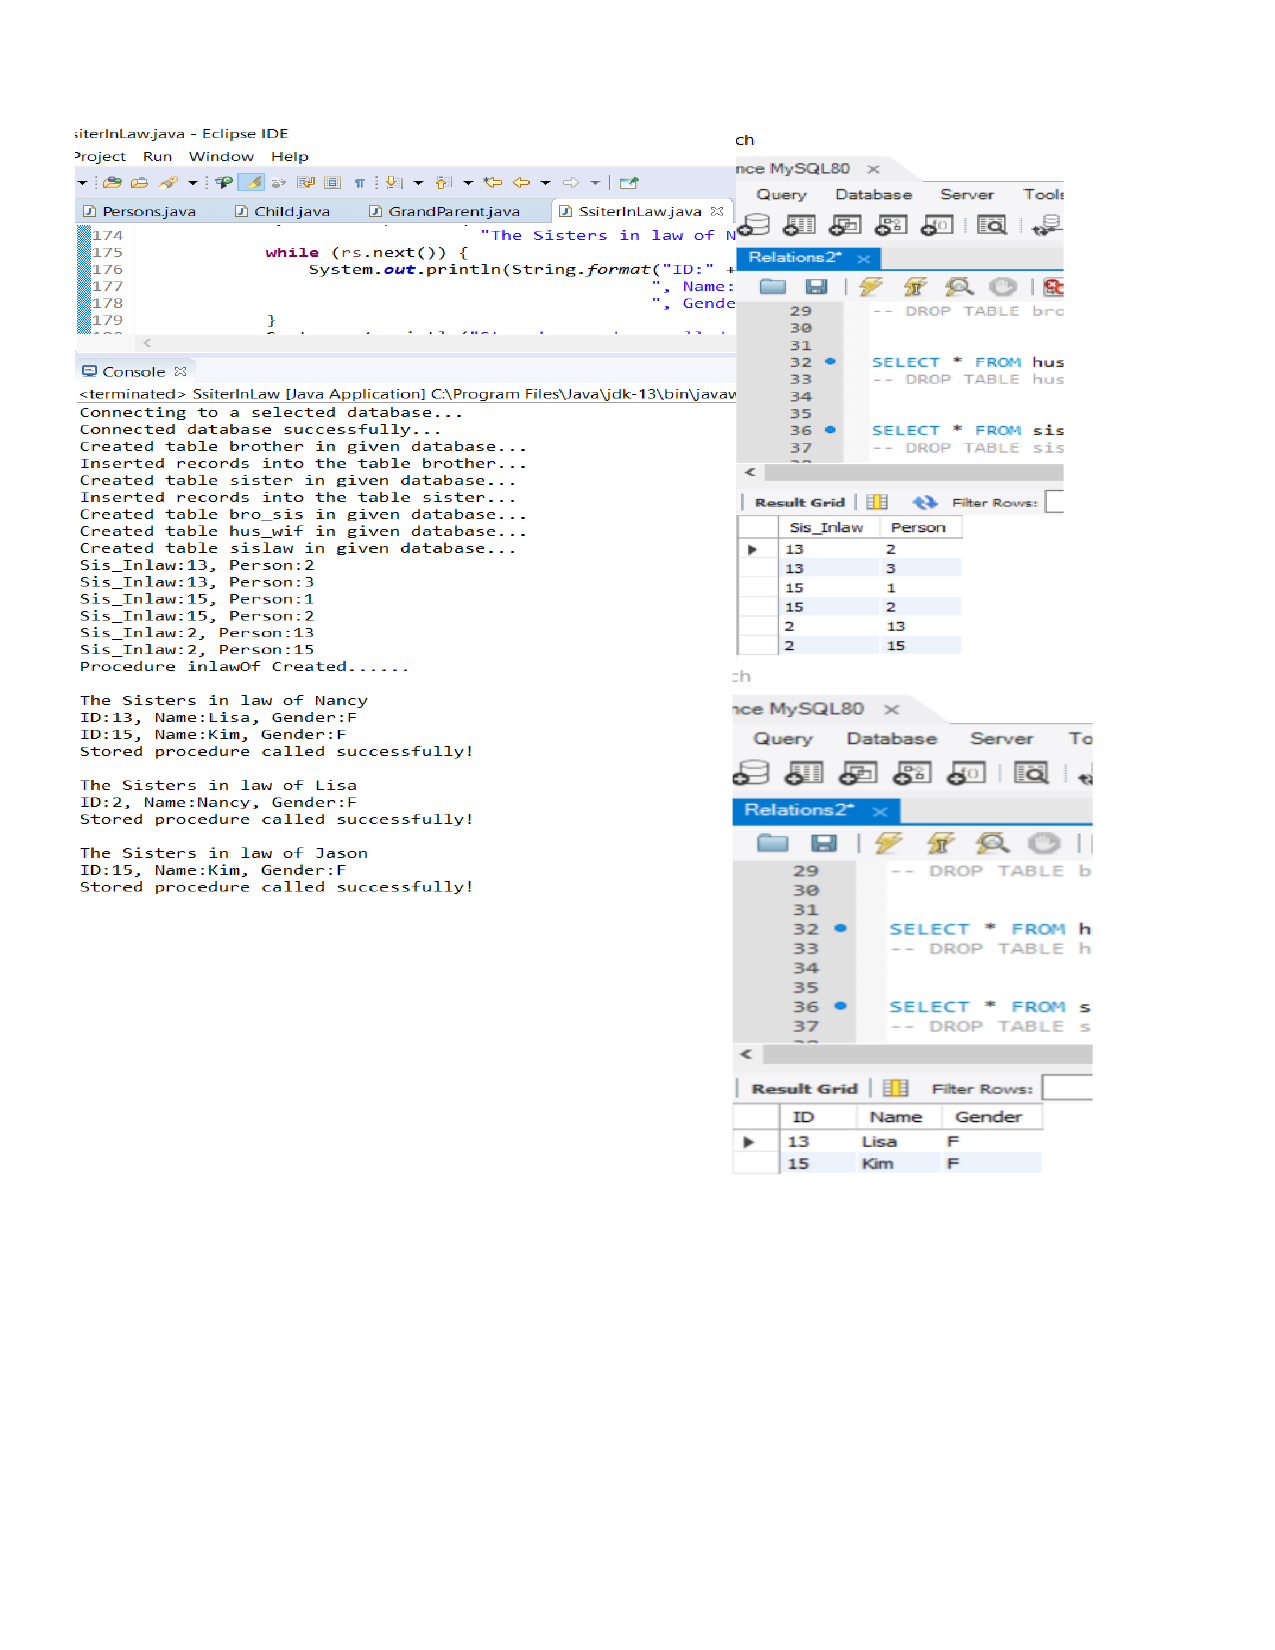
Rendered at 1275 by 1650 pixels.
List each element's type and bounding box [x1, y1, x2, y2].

picture [75, 121, 1093, 1241]
